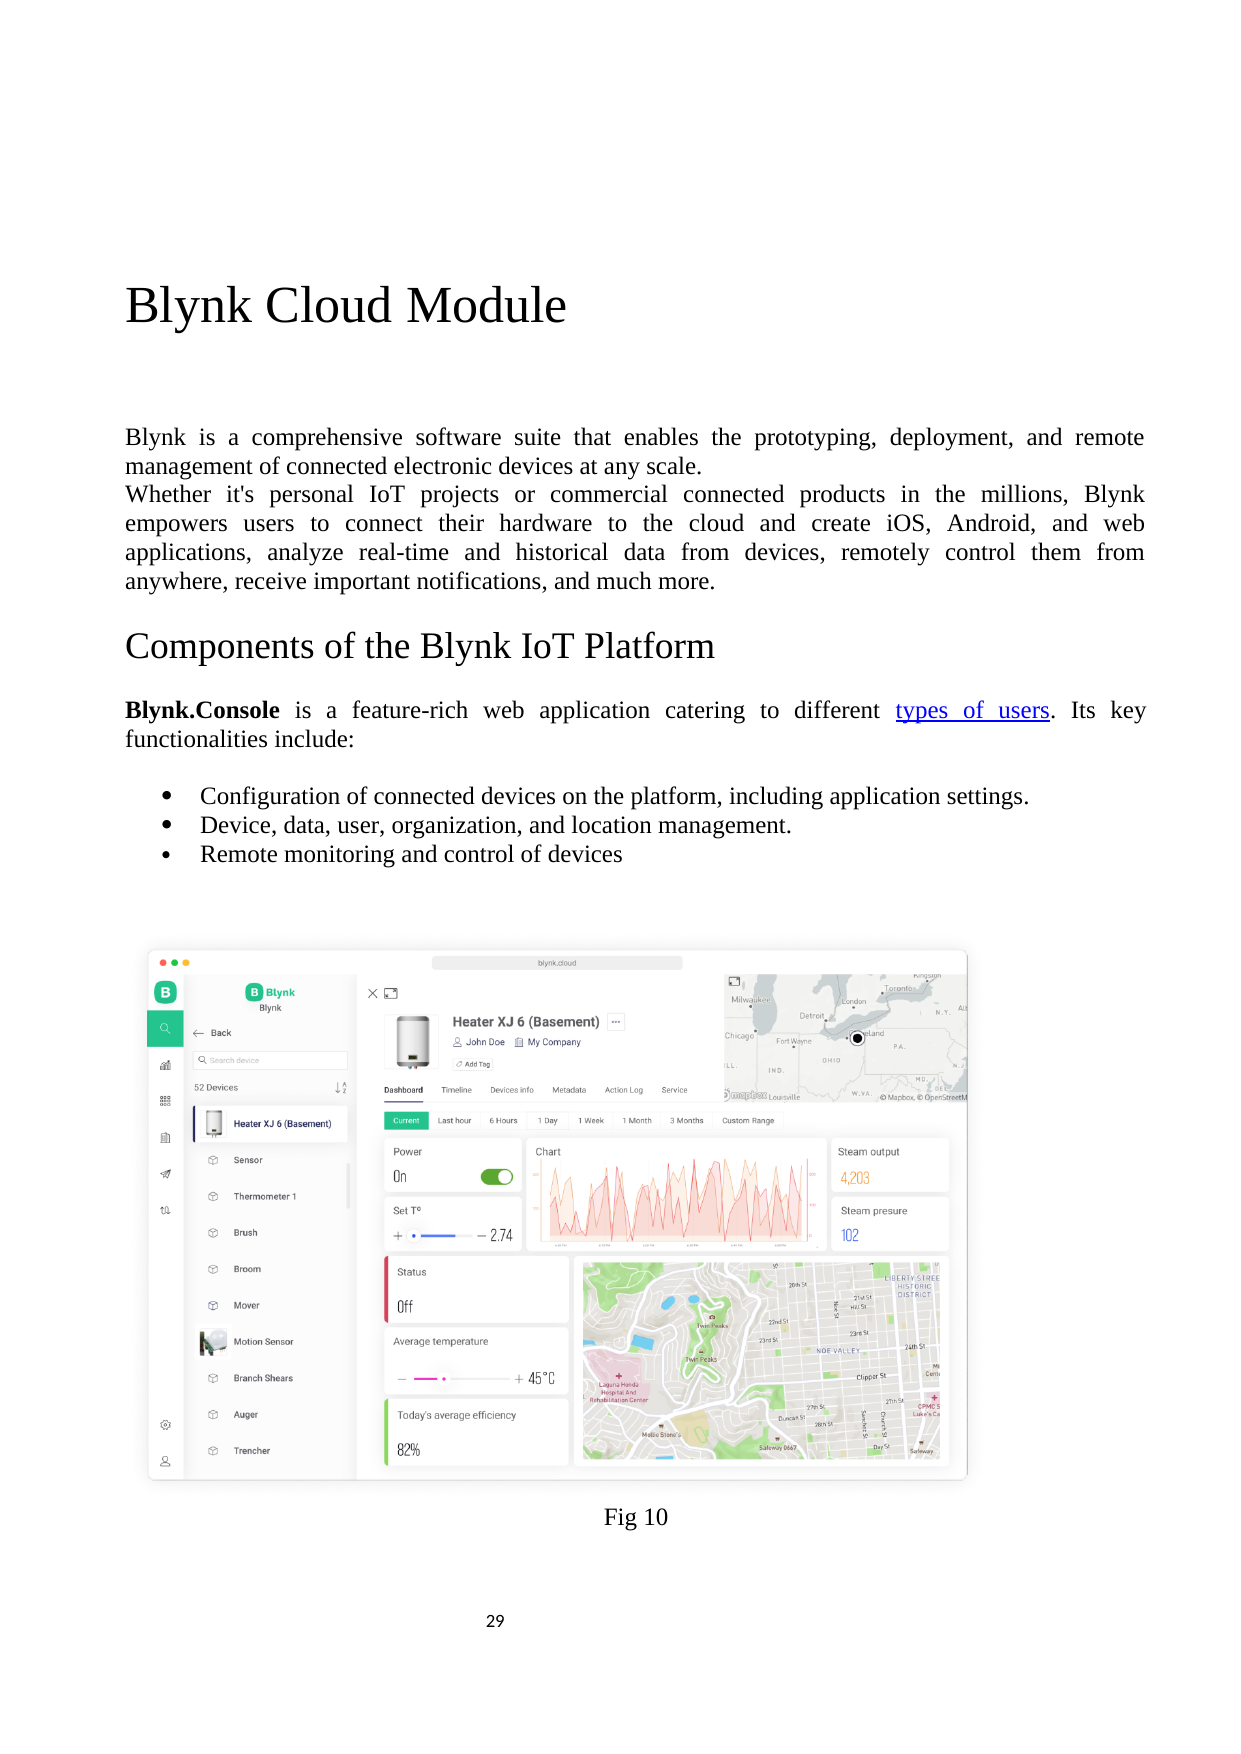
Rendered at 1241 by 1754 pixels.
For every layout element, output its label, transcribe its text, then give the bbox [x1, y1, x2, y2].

list Configuration of connected devices on the platform, including application settings. [162, 781, 1146, 810]
list Device, data, user, organization, and location management. [162, 810, 1146, 839]
list Remote monitoring and control of devices [162, 839, 1146, 868]
text Blynk.Console is a feature-rich web application catering to different types of users. Its key functionalities include: [125, 695, 1146, 753]
text Whether it's personal IoT projects or commercial connected products in the millions, Blynk empowers users to connect their hardware to the cloud and create iOS, Android, and web applications, analyze real-time and historical data from devices, remotely control them from anywhere, receive important notifications, and much more. [125, 479, 1146, 594]
text Blynk Cloud Module [125, 273, 1146, 333]
text Fig 10 [125, 1502, 1146, 1531]
text Components of the Blynk IoT Platform [125, 623, 1146, 666]
text Blynk is a comprehensive software suite that enables the prototyping, deployment, and remote management of connected electronic devices at any scale. [125, 422, 1146, 479]
picture [125, 927, 989, 1502]
